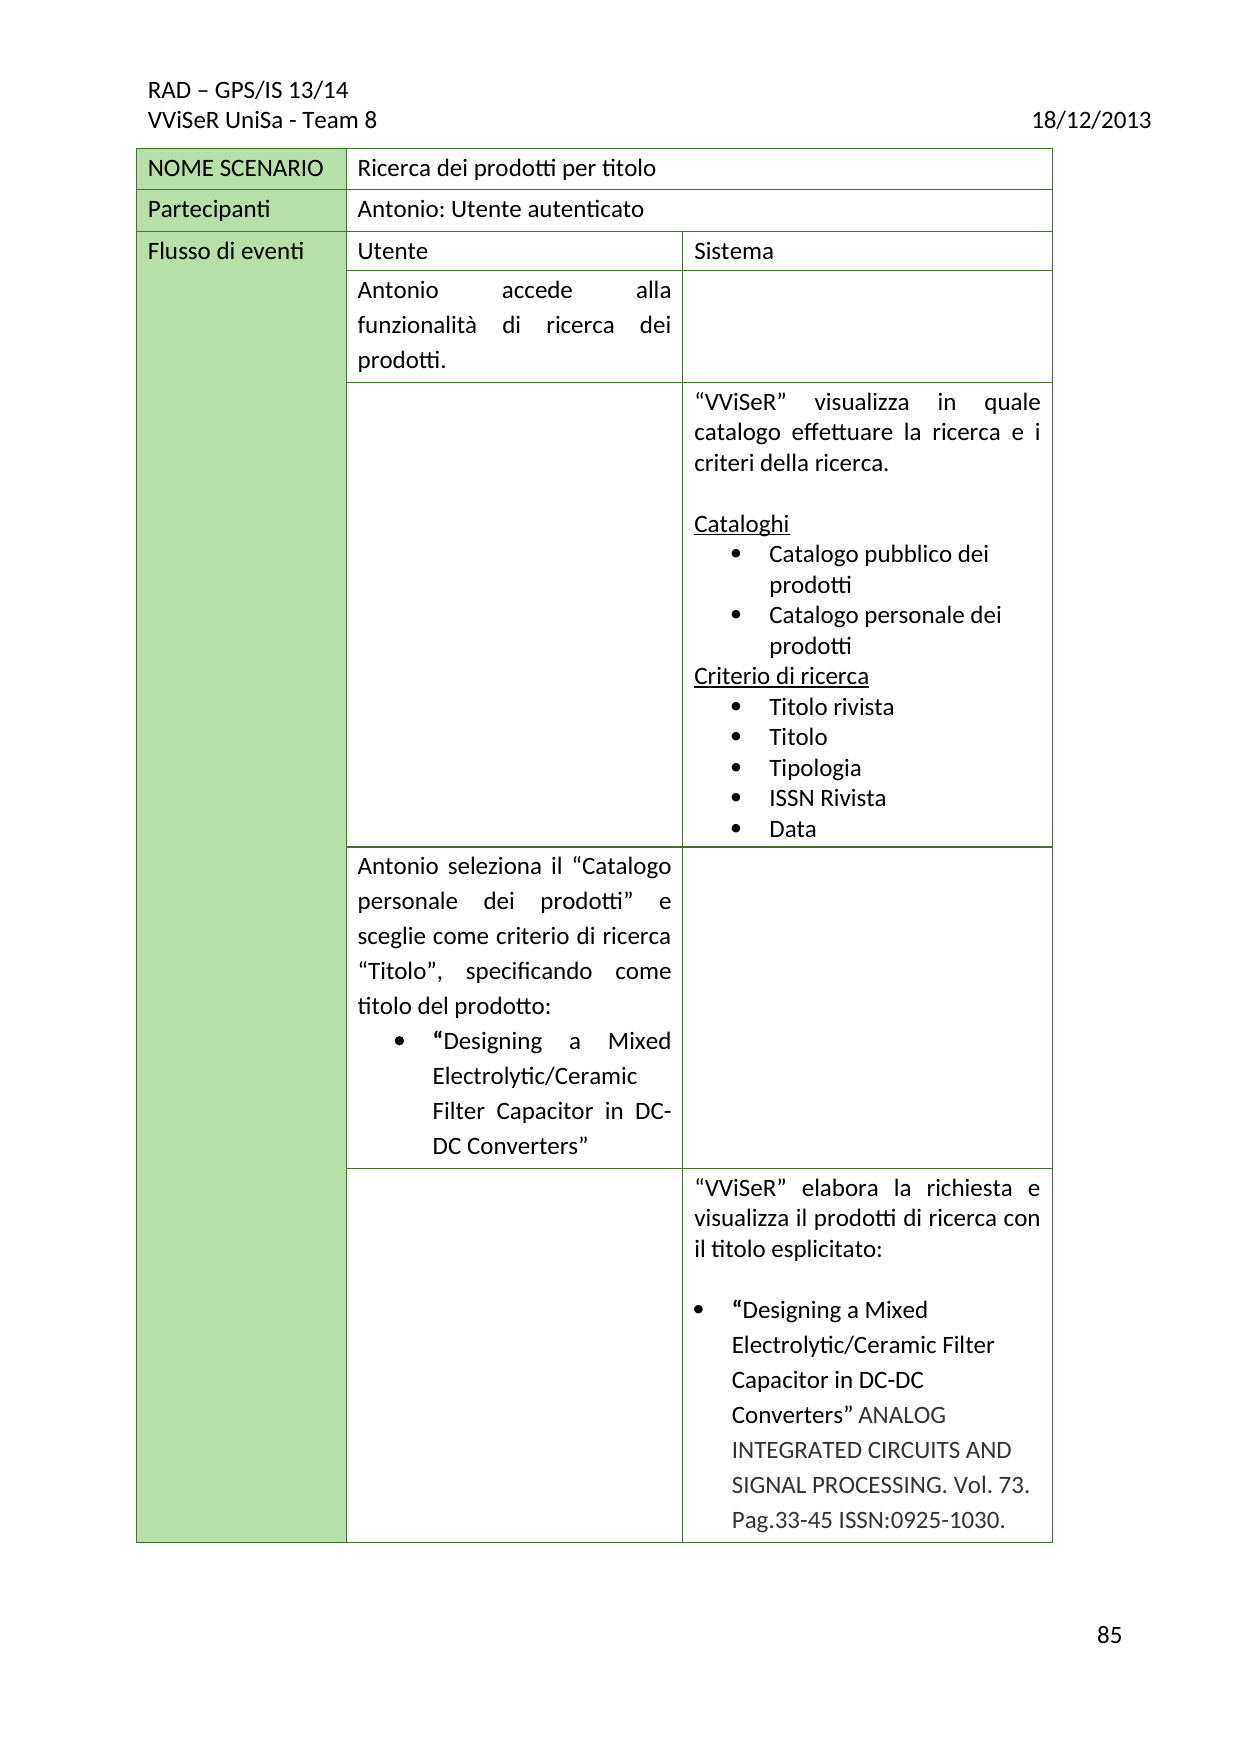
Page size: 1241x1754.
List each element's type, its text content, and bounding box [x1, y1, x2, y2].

table_cell [683, 271, 1052, 382]
table_cell Sistema [683, 232, 1052, 270]
table_cell Antonio seleziona il “Catalogo personale dei prodotti” e sceglie come criterio di ricerca “Titolo”, specificando come titolo del prodotto: “Designing a Mixed Electrolytic/Ceramic Filter Capacitor in DC-DC Converters” [347, 848, 682, 1168]
table_cell Partecipanti [137, 190, 346, 231]
table_cell [683, 848, 1052, 1168]
table_cell Flusso di eventi [137, 232, 346, 1542]
table_cell Antonio accede alla funzionalità di ricerca dei prodotti. [347, 271, 682, 382]
table_cell [347, 383, 682, 846]
table_cell Antonio: Utente autenticato [347, 190, 1052, 231]
table_cell “VViSeR” elabora la richiesta e visualizza il prodotti di ricerca con il titolo esplicitato: “Designing a Mixed Electrolytic/Ceramic Filter Capacitor in DC-DC Converters” ANALOG INTEGRATED CIRCUITS AND SIGNAL PROCESSING. Vol. 73. Pag.33-45 ISSN:0925-1030. [683, 1169, 1052, 1542]
table_cell Utente [347, 232, 682, 270]
table_cell [347, 1169, 682, 1542]
table_cell “VViSeR” visualizza in quale catalogo effettuare la ricerca e i criteri della ricerca. Cataloghi Catalogo pubblico dei prodotti Catalogo personale dei prodotti Criterio di ricerca Titolo rivista Titolo Tipologia ISSN Rivista Data [683, 383, 1052, 846]
table_cell Ricerca dei prodotti per titolo [347, 149, 1052, 189]
table_cell NOME SCENARIO [137, 149, 346, 189]
